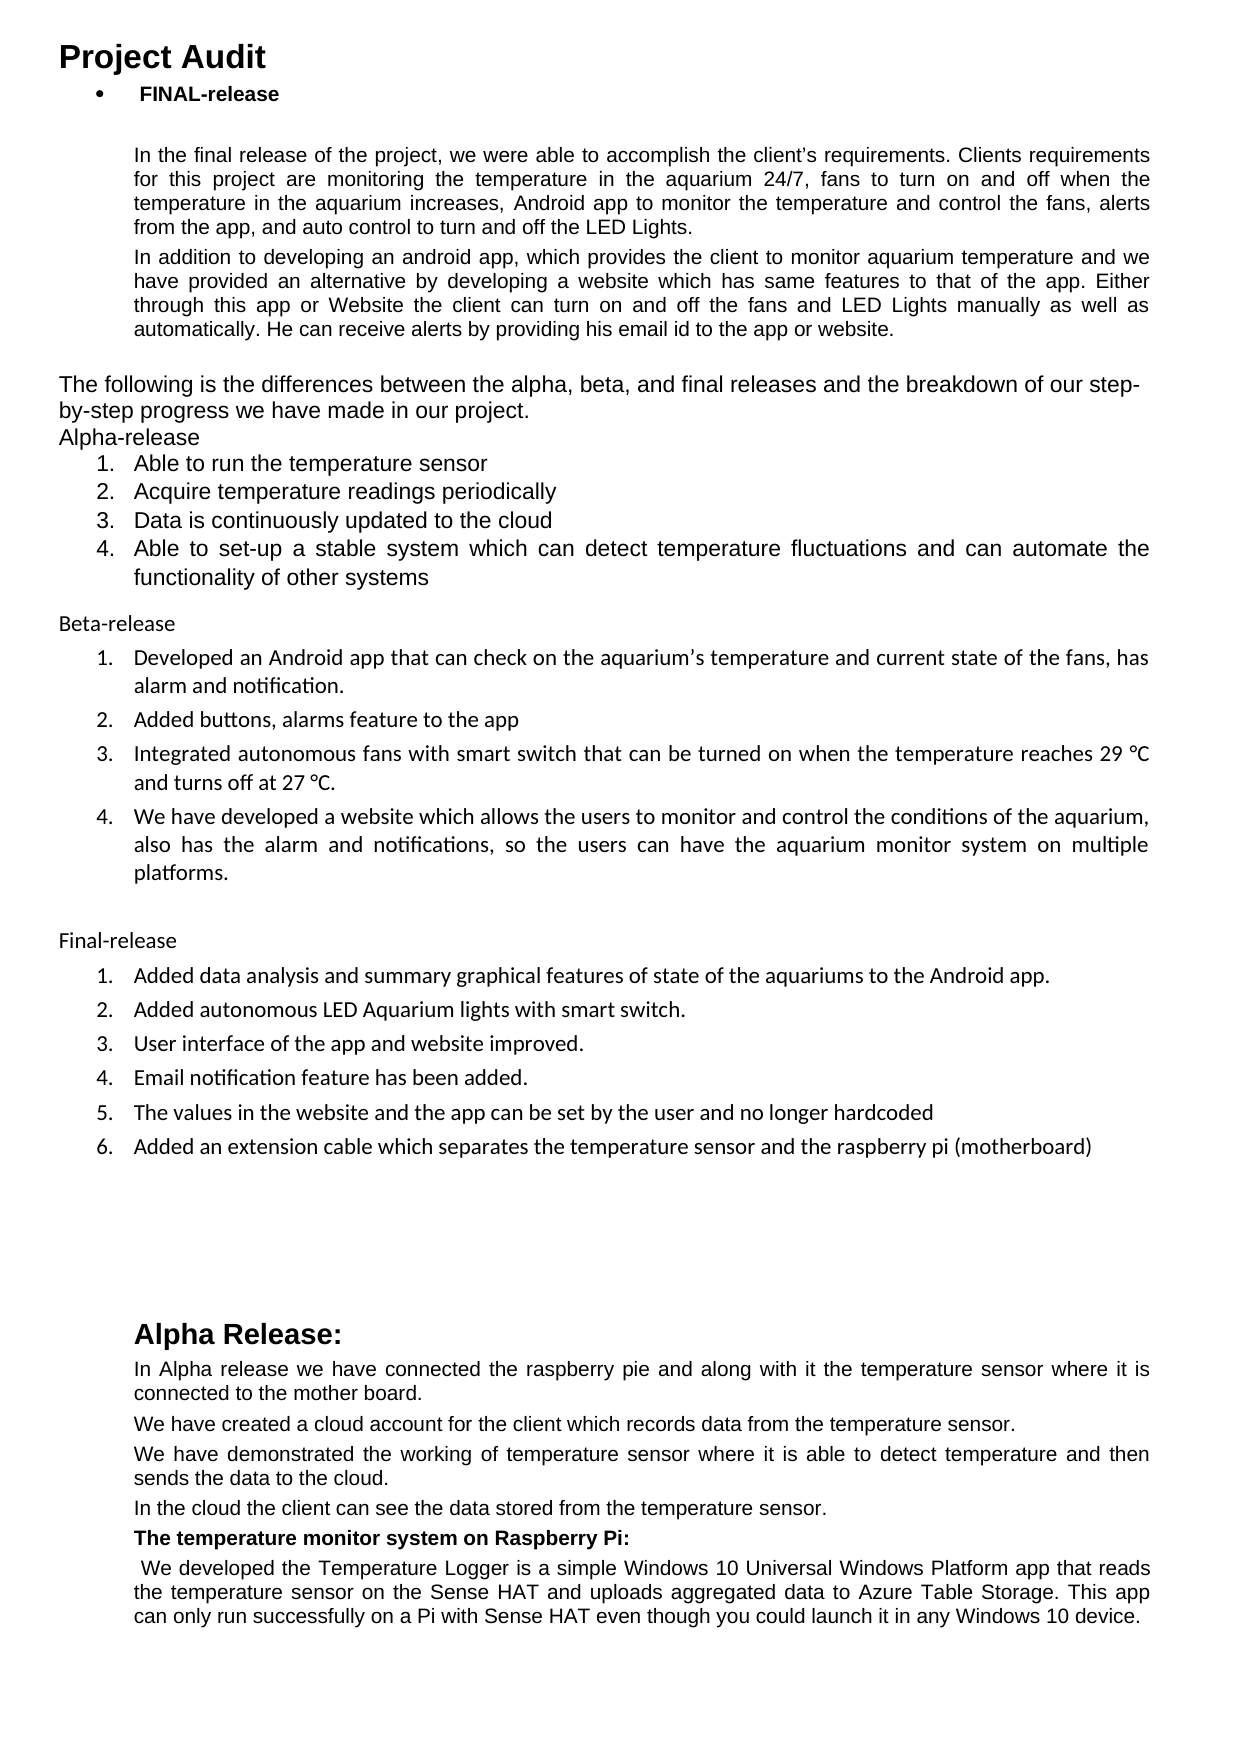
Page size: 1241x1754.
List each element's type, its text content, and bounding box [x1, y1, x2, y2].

list Developed an Android app that can check on the aquarium’s temperature and current state of the fans, has alarm and notification. [96, 643, 1152, 699]
text Final-release [58, 926, 1152, 954]
list Data is continuously updated to the cloud [96, 507, 1152, 533]
text In the cloud the client can see the data stored from the temperature sensor. [133, 1496, 1152, 1520]
list FINAL-release [96, 82, 1152, 106]
text Project Audit [58, 37, 1152, 76]
list Able to run the temperature sensor [96, 450, 1152, 476]
text Alpha Release: [133, 1317, 1152, 1351]
text In Alpha release we have connected the raspberry pie and along with it the temperature sensor where it is connected to the mother board. [133, 1357, 1152, 1405]
text We developed the Temperature Logger is a simple Windows 10 Universal Windows Platform app that reads the temperature sensor on the Sense HAT and uploads aggregated data to Azure Table Storage. This app can only run successfully on a Pi with Sense HAT even though you could launch it in any Windows 10 device. [133, 1556, 1152, 1628]
list We have developed a website which allows the users to monitor and control the conditions of the aquarium, also has the alarm and notifications, so the users can have the aquarium monitor system on multiple platforms. [96, 802, 1152, 886]
list Added buttons, alarms feature to the app [96, 705, 1152, 733]
text We have created a cloud account for the client which records data from the temperature sensor. [133, 1411, 1152, 1435]
list Acquire temperature readings periodically [96, 478, 1152, 505]
list Able to set-up a stable system which can detect temperature fluctuations and can automate the functionality of other systems [96, 535, 1152, 590]
list Added autonomous LED Aquarium lights with smart switch. [96, 995, 1152, 1023]
text Beta-release [58, 609, 1152, 637]
text We have demonstrated the working of temperature sensor where it is able to detect temperature and then sends the data to the cloud. [133, 1442, 1152, 1489]
list Added an extension cable which separates the temperature sensor and the raspberry pi (motherboard) [96, 1132, 1152, 1160]
text Alpha-release [58, 423, 1152, 450]
list The values in the website and the app can be set by the user and no longer hardcoded [96, 1098, 1152, 1126]
text In addition to developing an android app, which provides the client to monitor aquarium temperature and we have provided an alternative by developing a website which has same features to that of the app. Either through this app or Website the client can turn on and off the fans and LED Lights manually as well as automatically. He can receive alerts by providing his email id to the app or website. [133, 245, 1152, 341]
text The temperature monitor system on Raspberry Pi: [58, 1526, 1152, 1550]
text In the final release of the project, we were able to accomplish the client’s requirements. Clients requirements for this project are monitoring the temperature in the aquarium 24/7, fans to turn on and off when the temperature in the aquarium increases, Android app to monitor the temperature and control the fans, alerts from the app, and auto control to turn and off the LED Lights. [133, 143, 1152, 238]
list User interface of the app and website improved. [96, 1029, 1152, 1057]
text The following is the differences between the alpha, beta, and final releases and the breakdown of our step-by-step progress we have made in our project. [58, 371, 1152, 423]
list Email notification feature has been added. [96, 1063, 1152, 1092]
list Integrated autonomous fans with smart switch that can be turned on when the temperature reaches 29 °C and turns off at 27 °C. [96, 739, 1152, 796]
list Added data analysis and summary graphical features of state of the aquariums to the Android app. [96, 961, 1152, 989]
